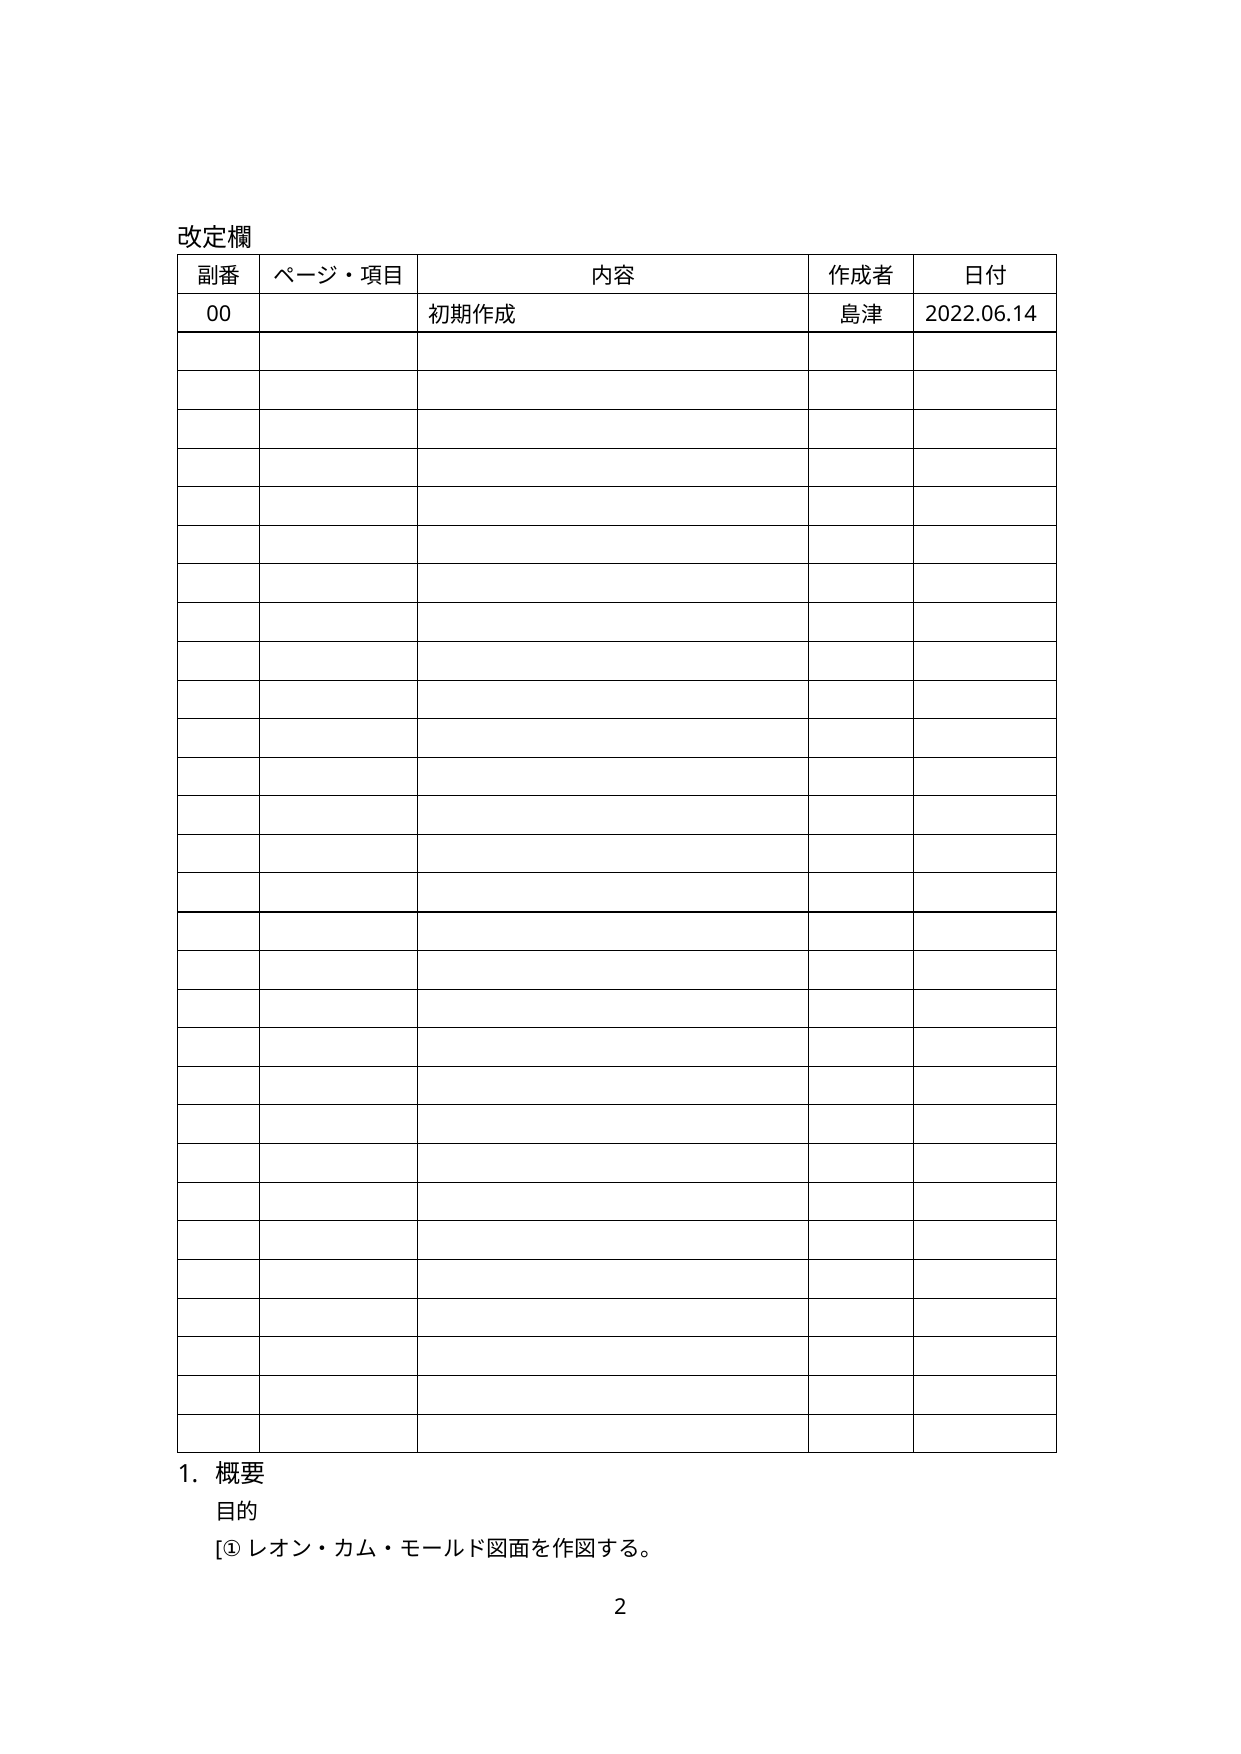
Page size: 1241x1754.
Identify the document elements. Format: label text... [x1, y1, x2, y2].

table_cell [418, 564, 808, 602]
table_cell [178, 1415, 259, 1452]
table_cell [809, 603, 913, 641]
table_cell [914, 835, 1056, 872]
table_cell [809, 1183, 913, 1220]
table_cell [178, 449, 259, 486]
table_cell [809, 796, 913, 834]
table_cell [914, 1415, 1056, 1452]
table_cell [914, 642, 1056, 679]
subtitle 改定欄 [177, 217, 1063, 254]
table_cell [178, 796, 259, 834]
table_cell [260, 1028, 417, 1066]
table_cell [260, 603, 417, 641]
table_cell [260, 796, 417, 834]
table_cell [178, 1183, 259, 1220]
table_cell [914, 873, 1056, 911]
table_cell [914, 603, 1056, 641]
table_cell [260, 681, 417, 718]
table_cell [418, 1337, 808, 1374]
table_cell [809, 333, 913, 370]
table_cell [418, 449, 808, 486]
table_cell [260, 1067, 417, 1104]
table_cell [418, 333, 808, 370]
table_cell [178, 951, 259, 988]
table_cell [809, 1105, 913, 1143]
table_cell [260, 564, 417, 602]
table_cell [178, 371, 259, 409]
table_cell [260, 371, 417, 409]
table_cell [809, 1415, 913, 1452]
table_header 内容 [418, 255, 808, 293]
table_cell [178, 564, 259, 602]
table_cell [914, 913, 1056, 950]
table_cell [914, 681, 1056, 718]
table_cell [260, 758, 417, 795]
table_cell [418, 1028, 808, 1066]
table_cell [260, 410, 417, 448]
table_cell [260, 1299, 417, 1336]
table_cell [809, 410, 913, 448]
table_cell [178, 410, 259, 448]
table_cell 初期作成 [418, 294, 808, 331]
table_cell [418, 487, 808, 525]
table_cell [260, 1221, 417, 1259]
table_header 日付 [914, 255, 1056, 293]
table_cell 島津 [809, 294, 913, 331]
table_cell [178, 333, 259, 370]
table_cell [809, 642, 913, 679]
table_cell [809, 1260, 913, 1297]
table_cell [260, 1105, 417, 1143]
table_cell [260, 990, 417, 1027]
table_cell [914, 990, 1056, 1027]
table_cell [914, 1337, 1056, 1374]
table_cell [914, 487, 1056, 525]
table_cell [178, 1067, 259, 1104]
table_cell [809, 990, 913, 1027]
table_header 作成者 [809, 255, 913, 293]
table_cell [914, 951, 1056, 988]
table_cell [418, 1260, 808, 1297]
table_cell [809, 487, 913, 525]
table_cell [809, 1028, 913, 1066]
list [①レオン・カム・モールド図面を作図する。 [215, 1528, 1063, 1566]
table_cell [914, 1183, 1056, 1220]
table_cell [809, 719, 913, 757]
table_cell [914, 758, 1056, 795]
table_cell [809, 758, 913, 795]
table_cell [914, 1260, 1056, 1297]
table_cell [178, 758, 259, 795]
table_cell [260, 487, 417, 525]
table_cell [418, 951, 808, 988]
table_header 副番 [178, 255, 259, 293]
table_cell [914, 1376, 1056, 1414]
table_cell [178, 913, 259, 950]
table_cell [418, 371, 808, 409]
table_cell [914, 1144, 1056, 1182]
table_cell [260, 1183, 417, 1220]
table_cell [178, 1105, 259, 1143]
table_cell [178, 719, 259, 757]
table_cell [260, 1144, 417, 1182]
table_cell [914, 449, 1056, 486]
table_cell [418, 796, 808, 834]
table_cell [178, 487, 259, 525]
table_cell 00 [178, 294, 259, 331]
table_cell [178, 1221, 259, 1259]
table_cell [914, 1221, 1056, 1259]
table_cell [178, 835, 259, 872]
table_cell [178, 1144, 259, 1182]
table_cell [809, 1144, 913, 1182]
table_cell [809, 371, 913, 409]
table_cell [809, 681, 913, 718]
subtitle 概要 [177, 1453, 1063, 1491]
table_cell [260, 873, 417, 911]
table_cell [260, 1415, 417, 1452]
table_cell [178, 1376, 259, 1414]
table_cell [260, 449, 417, 486]
table_cell [809, 1067, 913, 1104]
table_cell [260, 642, 417, 679]
table_cell [178, 681, 259, 718]
table_cell [418, 719, 808, 757]
table_cell [809, 1299, 913, 1336]
table_cell [418, 410, 808, 448]
table_cell [809, 449, 913, 486]
table_cell [809, 526, 913, 563]
table_cell [418, 642, 808, 679]
table_cell [418, 603, 808, 641]
table_cell [260, 1376, 417, 1414]
table_cell [809, 951, 913, 988]
table_cell [809, 873, 913, 911]
table_cell [418, 1376, 808, 1414]
table_cell [178, 642, 259, 679]
table_cell [260, 526, 417, 563]
table_cell [914, 1105, 1056, 1143]
table_cell [809, 1221, 913, 1259]
table_cell [260, 835, 417, 872]
table_cell [260, 294, 417, 331]
table_cell [809, 564, 913, 602]
table_header ページ・項目 [260, 255, 417, 293]
table_cell [809, 835, 913, 872]
table_cell [914, 719, 1056, 757]
table_cell [914, 1299, 1056, 1336]
table_cell [809, 1337, 913, 1374]
table_cell [914, 526, 1056, 563]
table_cell [418, 873, 808, 911]
table_cell [418, 835, 808, 872]
table_cell [418, 913, 808, 950]
table_cell [418, 1299, 808, 1336]
table_cell [260, 913, 417, 950]
table_cell [914, 796, 1056, 834]
table_cell [178, 990, 259, 1027]
table_cell [914, 1067, 1056, 1104]
table_cell [260, 951, 417, 988]
list 目的 [215, 1491, 1063, 1528]
table_cell 2022.06.14 [914, 294, 1056, 331]
table_cell [178, 873, 259, 911]
table_cell [418, 681, 808, 718]
table_cell [178, 1299, 259, 1336]
table_cell [418, 1144, 808, 1182]
table_cell [178, 603, 259, 641]
table_cell [914, 1028, 1056, 1066]
table_cell [418, 1067, 808, 1104]
table_cell [914, 371, 1056, 409]
table_cell [260, 1260, 417, 1297]
table_cell [418, 990, 808, 1027]
table_cell [418, 526, 808, 563]
table_cell [418, 758, 808, 795]
table_cell [914, 564, 1056, 602]
table_cell [178, 526, 259, 563]
table_cell [809, 1376, 913, 1414]
table_cell [178, 1260, 259, 1297]
table_cell [418, 1415, 808, 1452]
table_cell [418, 1221, 808, 1259]
table_cell [178, 1028, 259, 1066]
table_cell [914, 333, 1056, 370]
table_cell [914, 410, 1056, 448]
table_cell [260, 333, 417, 370]
table_cell [418, 1183, 808, 1220]
table_cell [260, 1337, 417, 1374]
table_cell [178, 1337, 259, 1374]
table_cell [260, 719, 417, 757]
table_cell [809, 913, 913, 950]
table_cell [418, 1105, 808, 1143]
